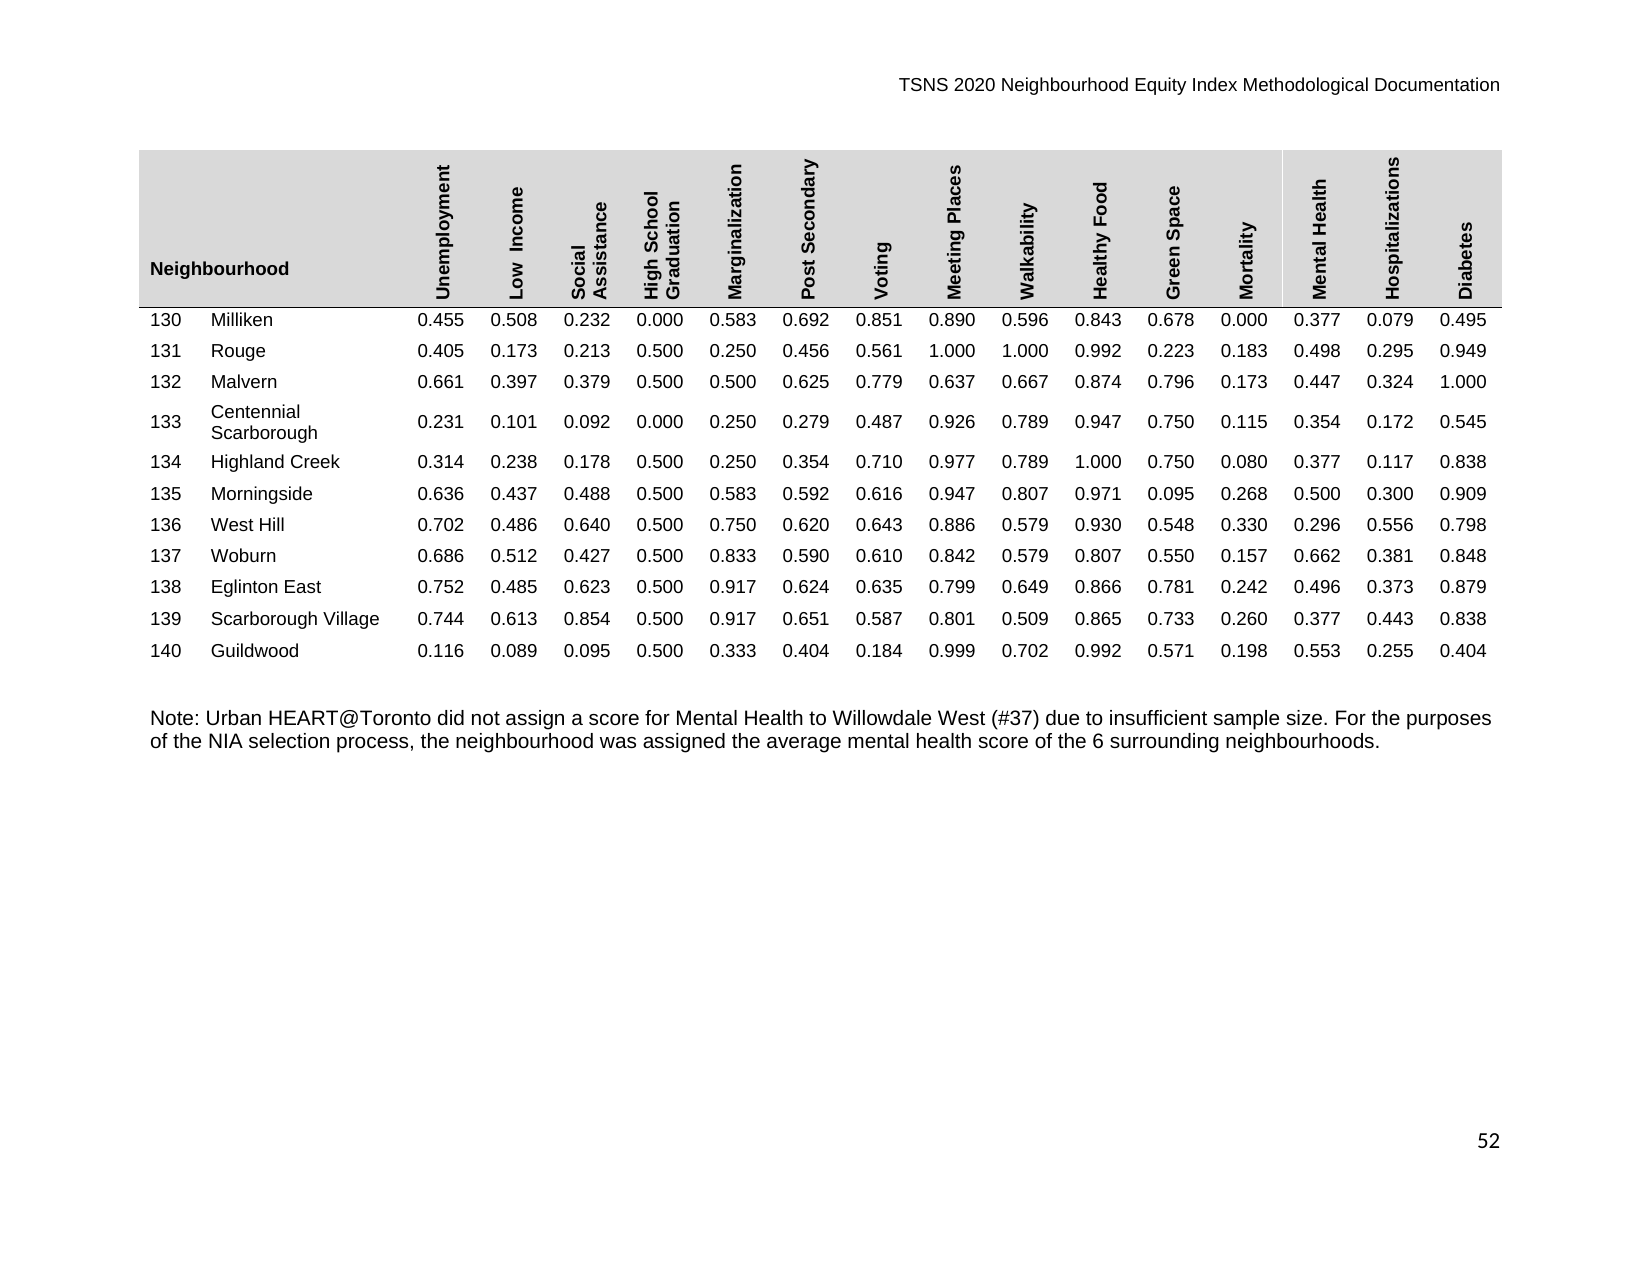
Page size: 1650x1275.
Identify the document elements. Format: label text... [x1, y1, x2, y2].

table_header Meeting Places [917, 150, 990, 307]
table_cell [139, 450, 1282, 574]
text Note: Urban HEART@Toronto did not assign a score for Mental Health to Willowdale West (#37) due to insufficient sample size. For the purposes of the NIA selection process, the neighbourhood was assigned the average mental health score of the 6 surrounding neighbourhoods. [150, 705, 1500, 753]
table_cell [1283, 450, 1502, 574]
table_header Unemployment [406, 150, 479, 307]
table_header Hospitalizations [1355, 150, 1428, 307]
table_header Diabetes [1428, 150, 1502, 307]
table_header Mortality [1209, 150, 1282, 307]
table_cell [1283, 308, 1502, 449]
table_header High School Graduation [625, 150, 698, 307]
table_header Low Income [479, 150, 552, 307]
table_header Social Assistance [552, 150, 625, 307]
table_header Healthy Food [1063, 150, 1136, 307]
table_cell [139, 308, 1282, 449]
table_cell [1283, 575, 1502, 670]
table_header Post Secondary [771, 150, 844, 307]
table_header Green Space [1136, 150, 1209, 307]
table_header Mental Health [1283, 150, 1355, 307]
table_header Walkability [990, 150, 1063, 307]
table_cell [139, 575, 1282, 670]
table_header Neighbourhood [139, 150, 406, 307]
table_header Marginalization [698, 150, 771, 307]
table_header Voting [844, 150, 917, 307]
